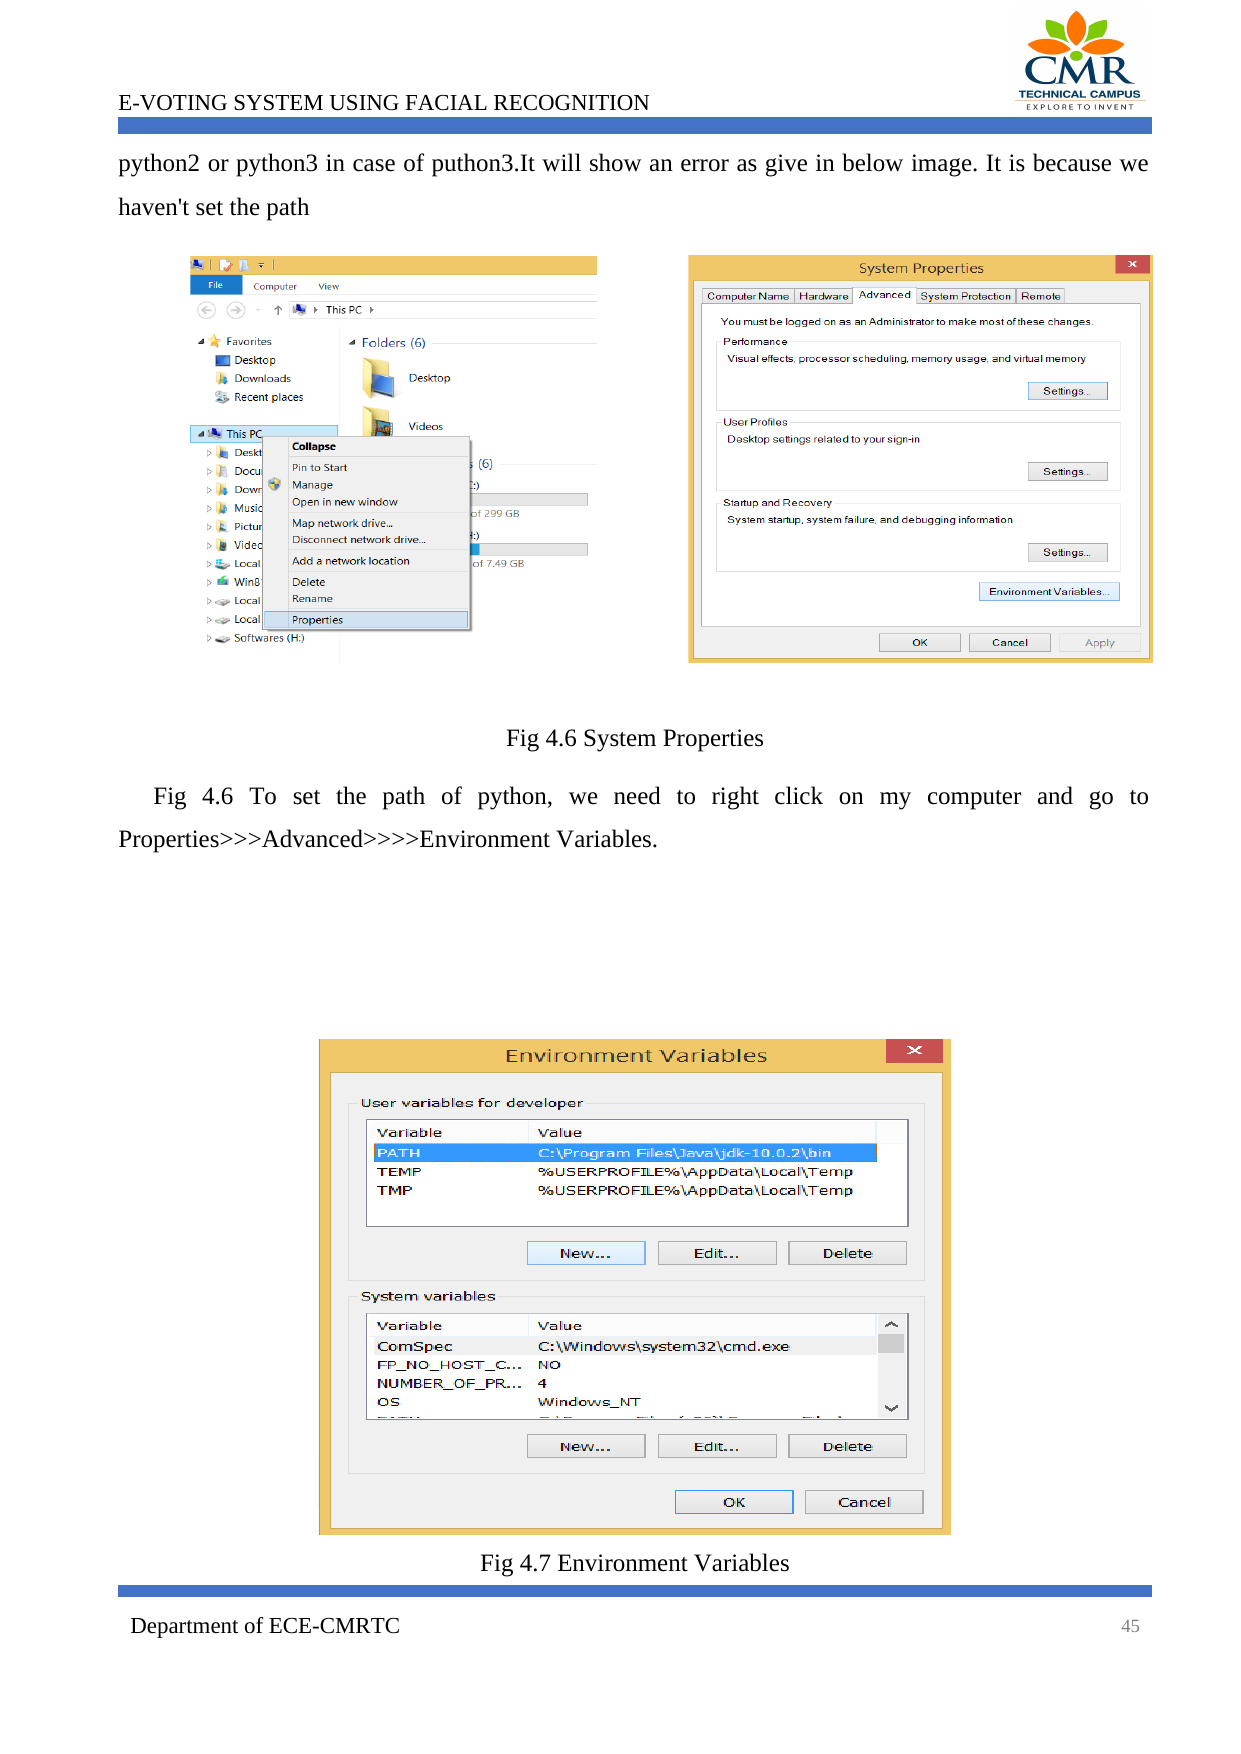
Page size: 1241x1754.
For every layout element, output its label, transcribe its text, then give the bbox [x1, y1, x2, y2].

text Fig 4.7 Environment Variables [118, 1548, 1152, 1576]
picture [687, 255, 1153, 662]
text Fig 4.6 System Properties [118, 723, 1152, 752]
picture [318, 1039, 952, 1535]
text Fig 4.6 To set the path of python, we need to right click on my computer and go to Properties>>>Advanced>>>>Environment Variables. [118, 781, 1152, 853]
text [118, 134, 1152, 220]
picture [1010, 5, 1152, 116]
